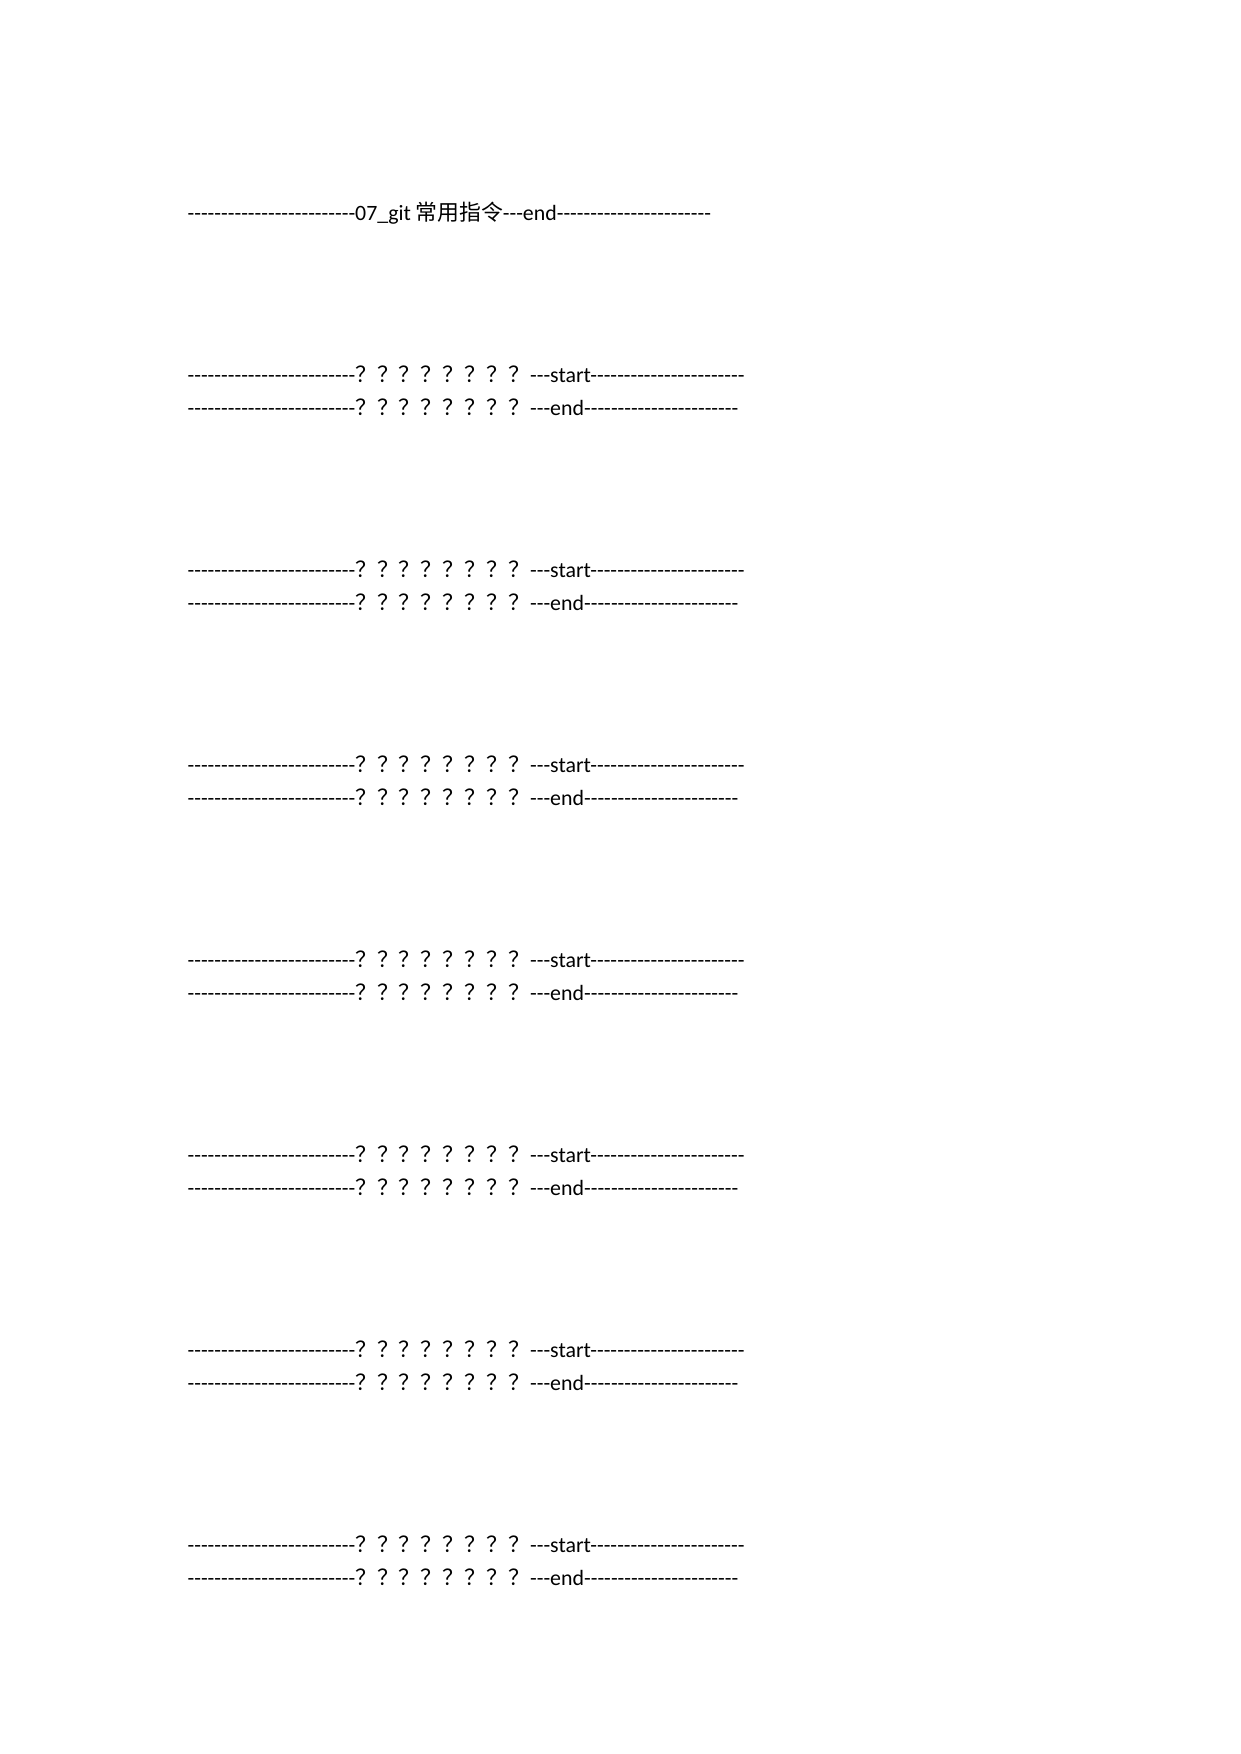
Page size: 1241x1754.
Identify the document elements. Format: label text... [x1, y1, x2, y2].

text -------------------------？？？？？？？？---start----------------------- [187, 357, 1053, 389]
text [187, 1527, 1053, 1559]
text -------------------------？？？？？？？？---end----------------------- [187, 584, 1053, 617]
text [187, 1559, 1053, 1592]
text -------------------------？？？？？？？？---end----------------------- [187, 974, 1053, 1007]
text -------------------------？？？？？？？？---start----------------------- [187, 1137, 1053, 1169]
text -------------------------？？？？？？？？---end----------------------- [187, 389, 1053, 422]
text -------------------------？？？？？？？？---end----------------------- [187, 1169, 1053, 1202]
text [187, 1364, 1053, 1397]
text -------------------------？？？？？？？？---start----------------------- [187, 747, 1053, 779]
text -------------------------07_git常用指令---end----------------------- [187, 194, 1053, 227]
text -------------------------？？？？？？？？---start----------------------- [187, 942, 1053, 974]
text -------------------------？？？？？？？？---start----------------------- [187, 552, 1053, 584]
text -------------------------？？？？？？？？---end----------------------- [187, 779, 1053, 812]
text -------------------------？？？？？？？？---start----------------------- [187, 1332, 1053, 1364]
